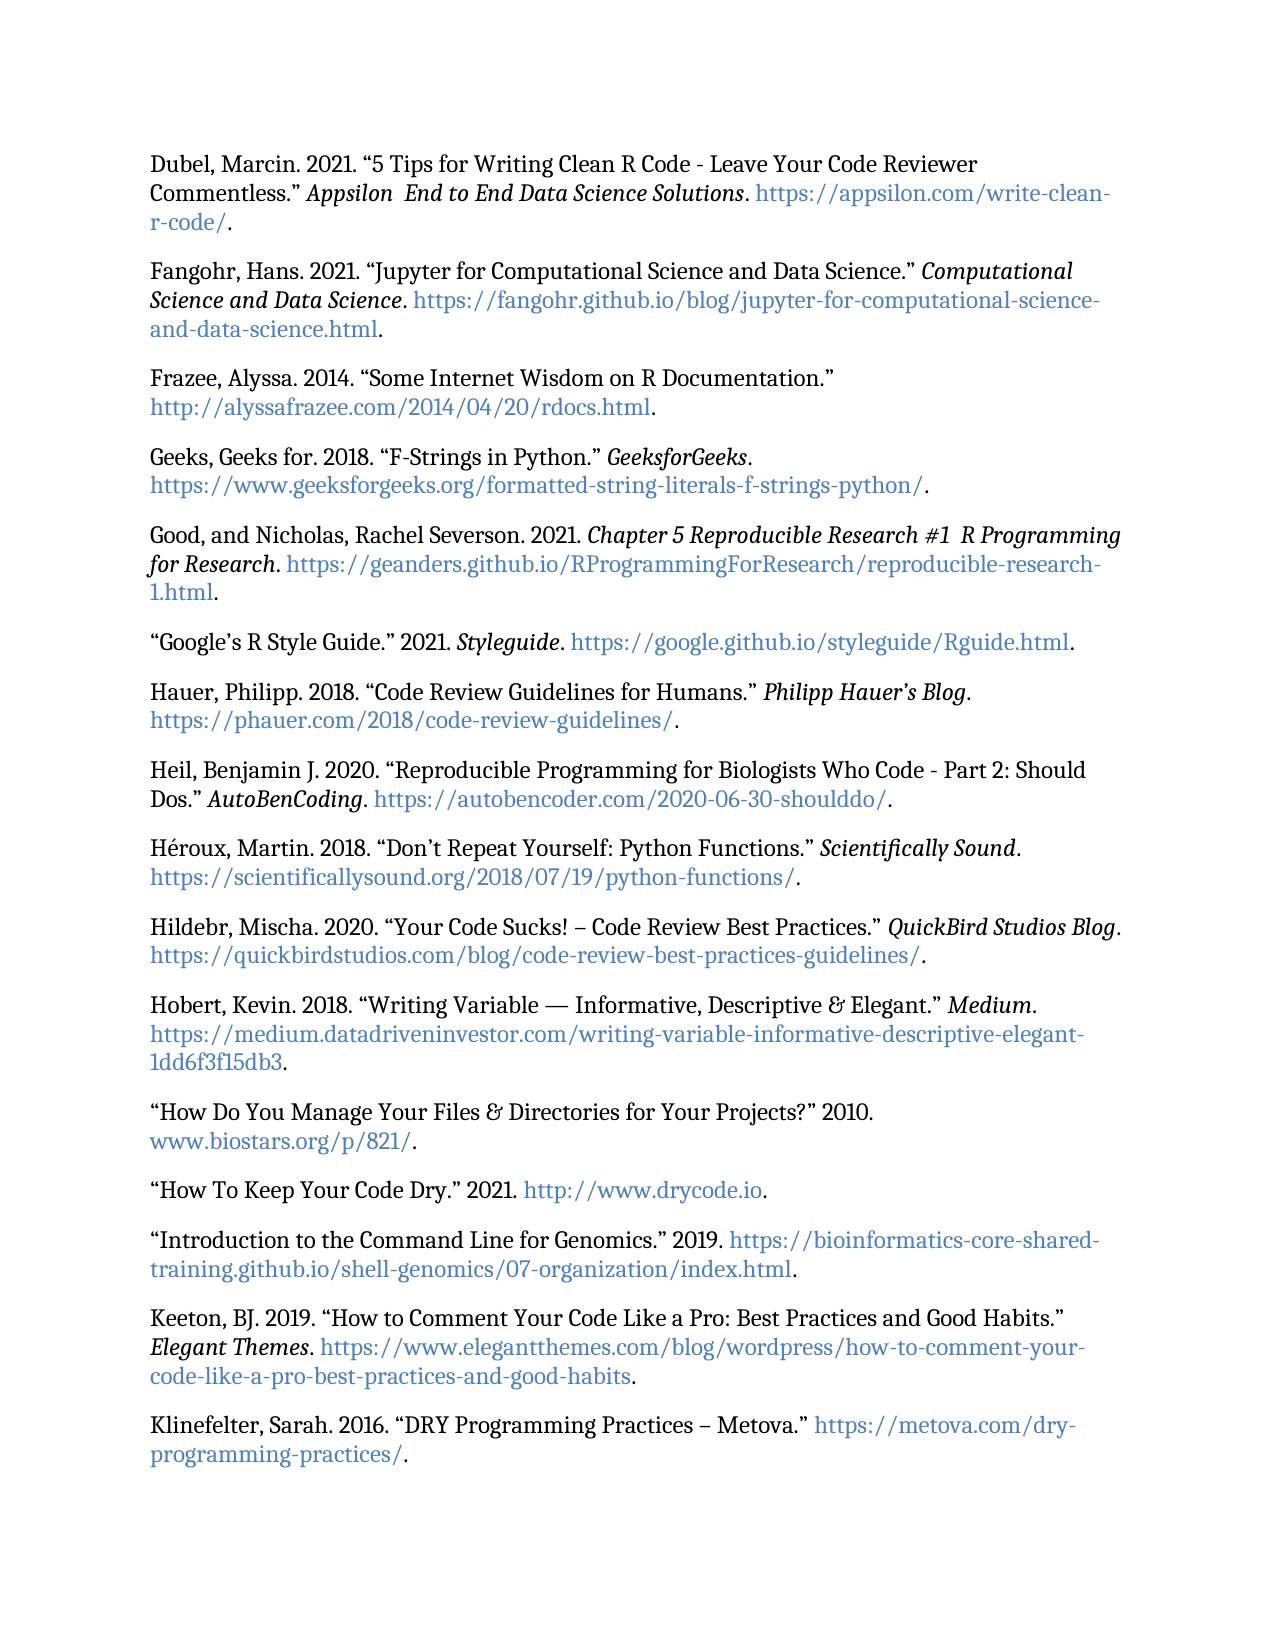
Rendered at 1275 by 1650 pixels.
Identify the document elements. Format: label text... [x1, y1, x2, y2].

text Hildebr, Mischa. 2020. “Your Code Sucks! – Code Review Best Practices.” QuickBird Studios Blog. https://quickbirdstudios.com/blog/code-review-best-practices-guidelines/. [150, 912, 1125, 970]
text “Introduction to the Command Line for Genomics.” 2019. https://bioinformatics-core-shared-training.github.io/shell-genomics/07-organization/index.html. [150, 1226, 1125, 1283]
text Dubel, Marcin. 2021. “5 Tips for Writing Clean R Code - Leave Your Code Reviewer Commentless.” Appsilon End to End Data Science Solutions. https://appsilon.com/write-clean-r-code/. [150, 150, 1125, 236]
text “How Do You Manage Your Files & Directories for Your Projects?” 2010. www.biostars.org/p/821/. [150, 1098, 1125, 1155]
text Keeton, BJ. 2019. “How to Comment Your Code Like a Pro: Best Practices and Good Habits.” Elegant Themes. https://www.elegantthemes.com/blog/wordpress/how-to-comment-your-code-like-a-pro-best-practices-and-good-habits. [150, 1304, 1125, 1390]
text “How To Keep Your Code Dry.” 2021. http://www.drycode.io. [150, 1176, 1125, 1205]
text Heil, Benjamin J. 2020. “Reproducible Programming for Biologists Who Code - Part 2: Should Dos.” AutoBenCoding. https://autobencoder.com/2020-06-30-shoulddo/. [150, 756, 1125, 813]
text “Google’s R Style Guide.” 2021. Styleguide. https://google.github.io/styleguide/Rguide.html. [150, 628, 1125, 657]
text Frazee, Alyssa. 2014. “Some Internet Wisdom on R Documentation.” http://alyssafrazee.com/2014/04/20/rdocs.html. [150, 364, 1125, 422]
text Geeks, Geeks for. 2018. “F-Strings in Python.” GeeksforGeeks. https://www.geeksforgeeks.org/formatted-string-literals-f-strings-python/. [150, 442, 1125, 500]
text Klinefelter, Sarah. 2016. “DRY Programming Practices – Metova.” https://metova.com/dry-programming-practices/. [150, 1411, 1125, 1469]
text Hauer, Philipp. 2018. “Code Review Guidelines for Humans.” Philipp Hauer’s Blog. https://phauer.com/2018/code-review-guidelines/. [150, 677, 1125, 735]
text Héroux, Martin. 2018. “Don’t Repeat Yourself: Python Functions.” Scientifically Sound. https://scientificallysound.org/2018/07/19/python-functions/. [150, 834, 1125, 892]
text Fangohr, Hans. 2021. “Jupyter for Computational Science and Data Science.” Computational Science and Data Science. https://fangohr.github.io/blog/jupyter-for-computational-science-and-data-science.html. [150, 257, 1125, 343]
text Hobert, Kevin. 2018. “Writing Variable — Informative, Descriptive & Elegant.” Medium. https://medium.datadriveninvestor.com/writing-variable-informative-descriptive-elegant-1dd6f3f15db3. [150, 991, 1125, 1077]
text Good, and Nicholas, Rachel Severson. 2021. Chapter 5 Reproducible Research #1 R Programming for Research. https://geanders.github.io/RProgrammingForResearch/reproducible-research-1.html. [150, 521, 1125, 607]
